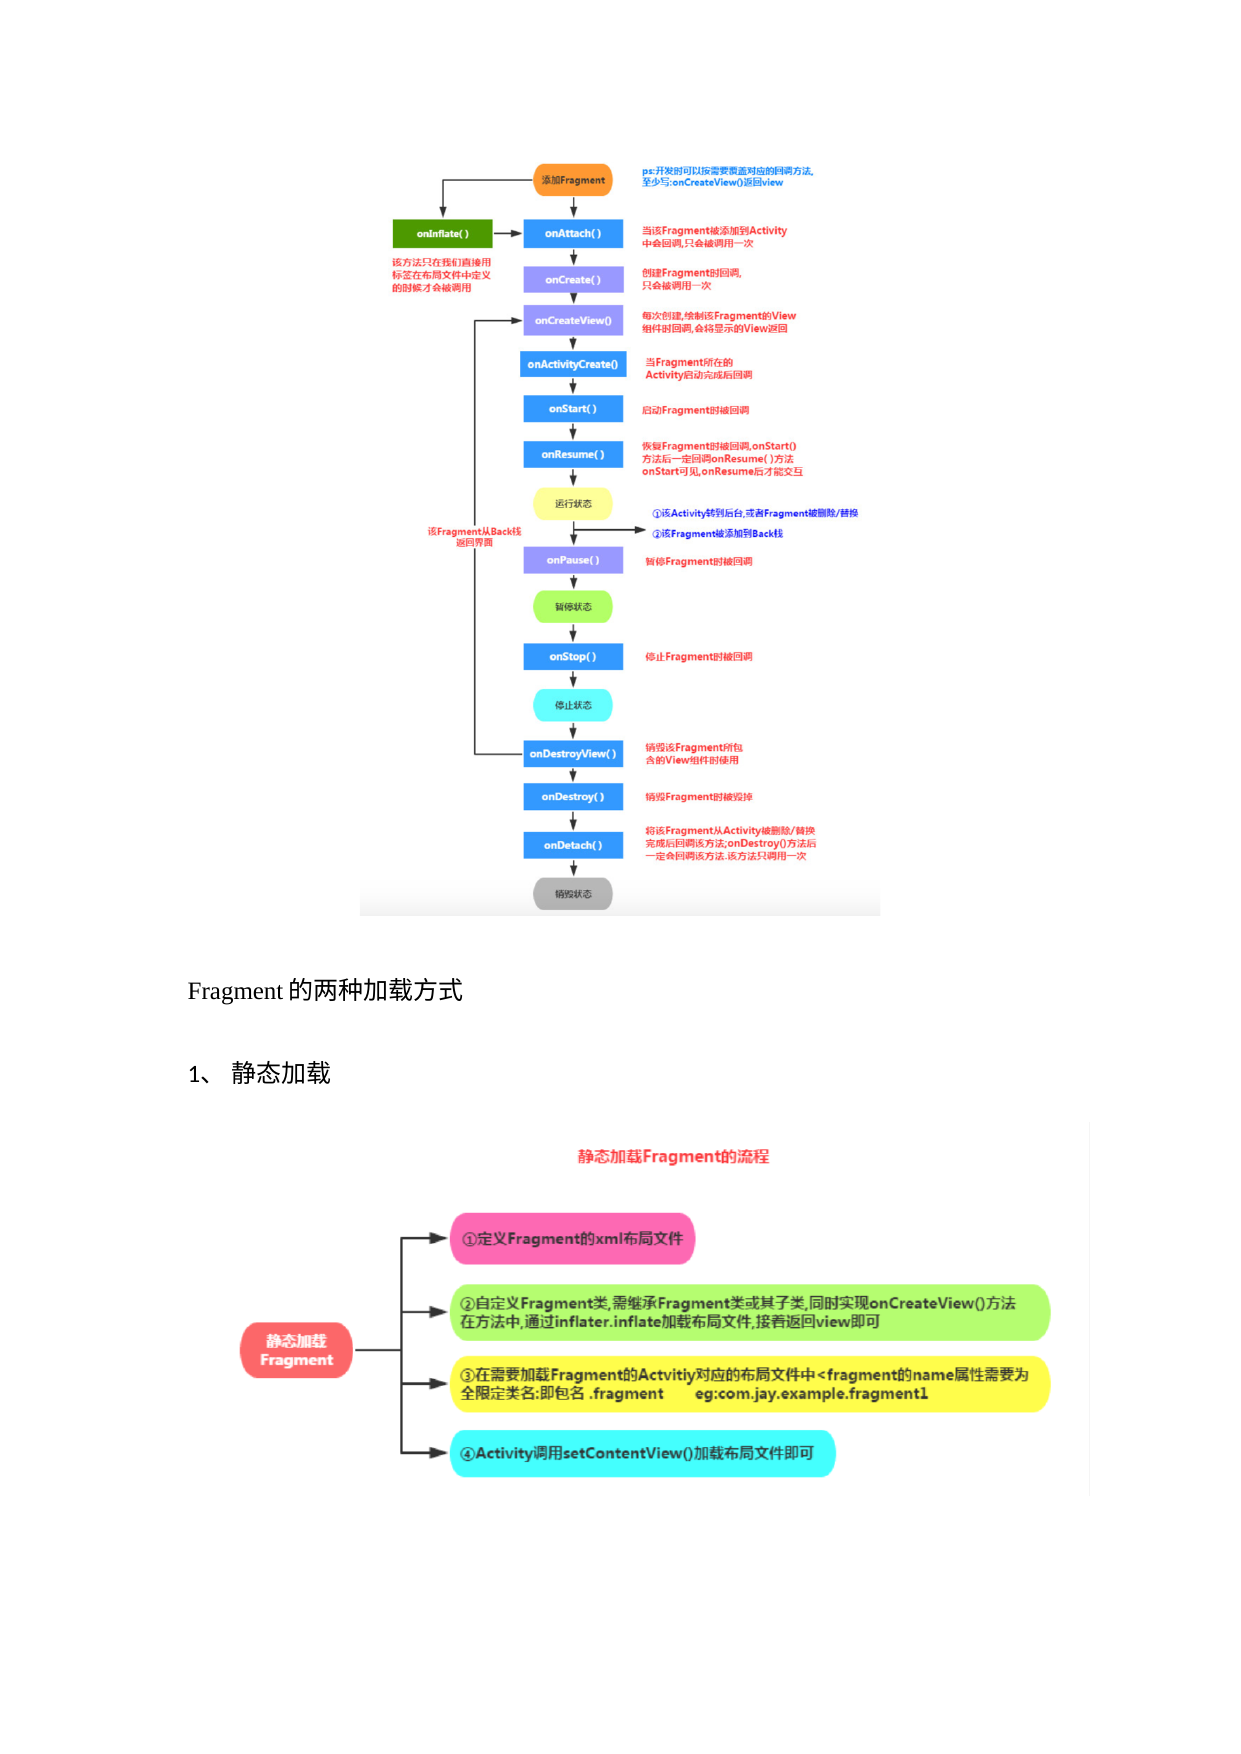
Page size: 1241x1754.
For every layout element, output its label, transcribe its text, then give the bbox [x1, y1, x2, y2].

text Fragment的两种加载方式 [187, 956, 1053, 1021]
picture [225, 1122, 1090, 1496]
list 静态加载 [187, 1039, 1053, 1104]
picture [359, 162, 881, 916]
